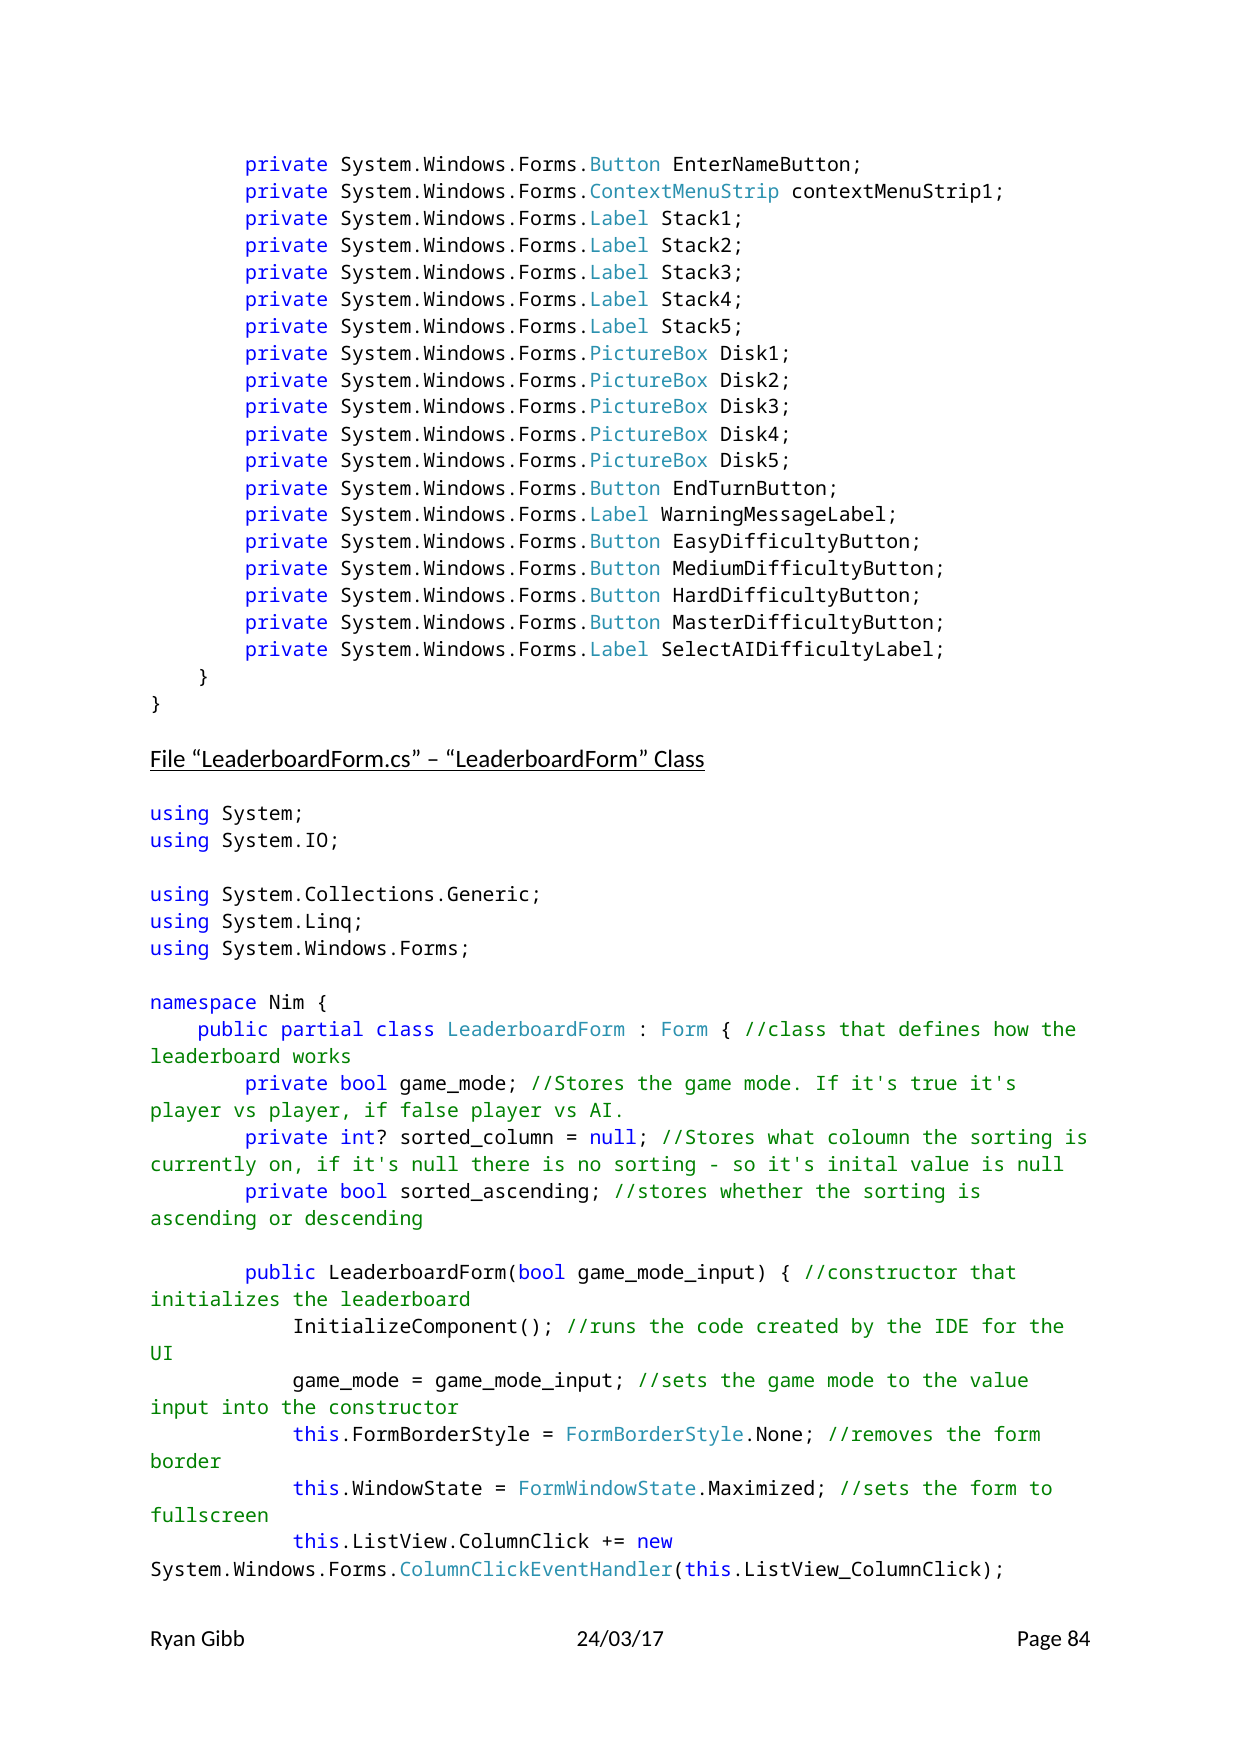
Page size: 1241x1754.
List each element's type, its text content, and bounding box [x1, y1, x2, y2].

text using System.Linq; [150, 907, 1090, 934]
text this.FormBorderStyle = FormBorderStyle.None; //removes the form border [150, 1420, 1090, 1474]
text } [150, 663, 1090, 689]
text private System.Windows.Forms.PictureBox Disk5; [150, 447, 1090, 474]
text public LeaderboardForm(bool game_mode_input) { //constructor that initializes the leaderboard [150, 1258, 1090, 1312]
text private System.Windows.Forms.Button EnterNameButton; [150, 150, 1090, 177]
text using System.Windows.Forms; [150, 934, 1090, 961]
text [150, 1528, 1090, 1582]
text private System.Windows.Forms.PictureBox Disk4; [150, 420, 1090, 447]
text private System.Windows.Forms.Button EasyDifficultyButton; [150, 528, 1090, 555]
text private System.Windows.Forms.Label Stack5; [150, 312, 1090, 339]
text private System.Windows.Forms.Button EndTurnButton; [150, 474, 1090, 501]
text private System.Windows.Forms.Button MasterDifficultyButton; [150, 609, 1090, 636]
text this.WindowState = FormWindowState.Maximized; //sets the form to fullscreen [150, 1474, 1090, 1528]
text InitializeComponent(); //runs the code created by the IDE for the UI [150, 1312, 1090, 1366]
text public partial class LeaderboardForm : Form { //class that defines how the leaderboard works [150, 1015, 1090, 1069]
text private System.Windows.Forms.Label WarningMessageLabel; [150, 501, 1090, 528]
text using System; [150, 799, 1090, 826]
text namespace Nim { [150, 988, 1090, 1015]
text private System.Windows.Forms.Button HardDifficultyButton; [150, 582, 1090, 609]
text private bool sorted_ascending; //stores whether the sorting is ascending or descending [150, 1177, 1090, 1231]
text private System.Windows.Forms.Label Stack1; [150, 204, 1090, 231]
text using System.IO; [150, 826, 1090, 853]
text } [150, 689, 1090, 717]
text private System.Windows.Forms.Label Stack2; [150, 231, 1090, 258]
text private bool game_mode; //Stores the game mode. If it's true it's player vs player, if false player vs AI. [150, 1069, 1090, 1123]
text using System.Collections.Generic; [150, 880, 1090, 907]
text game_mode = game_mode_input; //sets the game mode to the value input into the constructor [150, 1366, 1090, 1420]
text private int? sorted_column = null; //Stores what coloumn the sorting is currently on, if it's null there is no sorting - so it's inital value is null [150, 1123, 1090, 1177]
text private System.Windows.Forms.Label Stack4; [150, 285, 1090, 312]
text private System.Windows.Forms.Label Stack3; [150, 258, 1090, 285]
text File “LeaderboardForm.cs” – “LeaderboardForm” Class [150, 743, 1090, 774]
text private System.Windows.Forms.PictureBox Disk3; [150, 393, 1090, 420]
text private System.Windows.Forms.Button MediumDifficultyButton; [150, 555, 1090, 582]
text private System.Windows.Forms.Label SelectAIDifficultyLabel; [150, 636, 1090, 663]
text private System.Windows.Forms.PictureBox Disk1; [150, 339, 1090, 366]
text private System.Windows.Forms.ContextMenuStrip contextMenuStrip1; [150, 177, 1090, 204]
text private System.Windows.Forms.PictureBox Disk2; [150, 366, 1090, 393]
